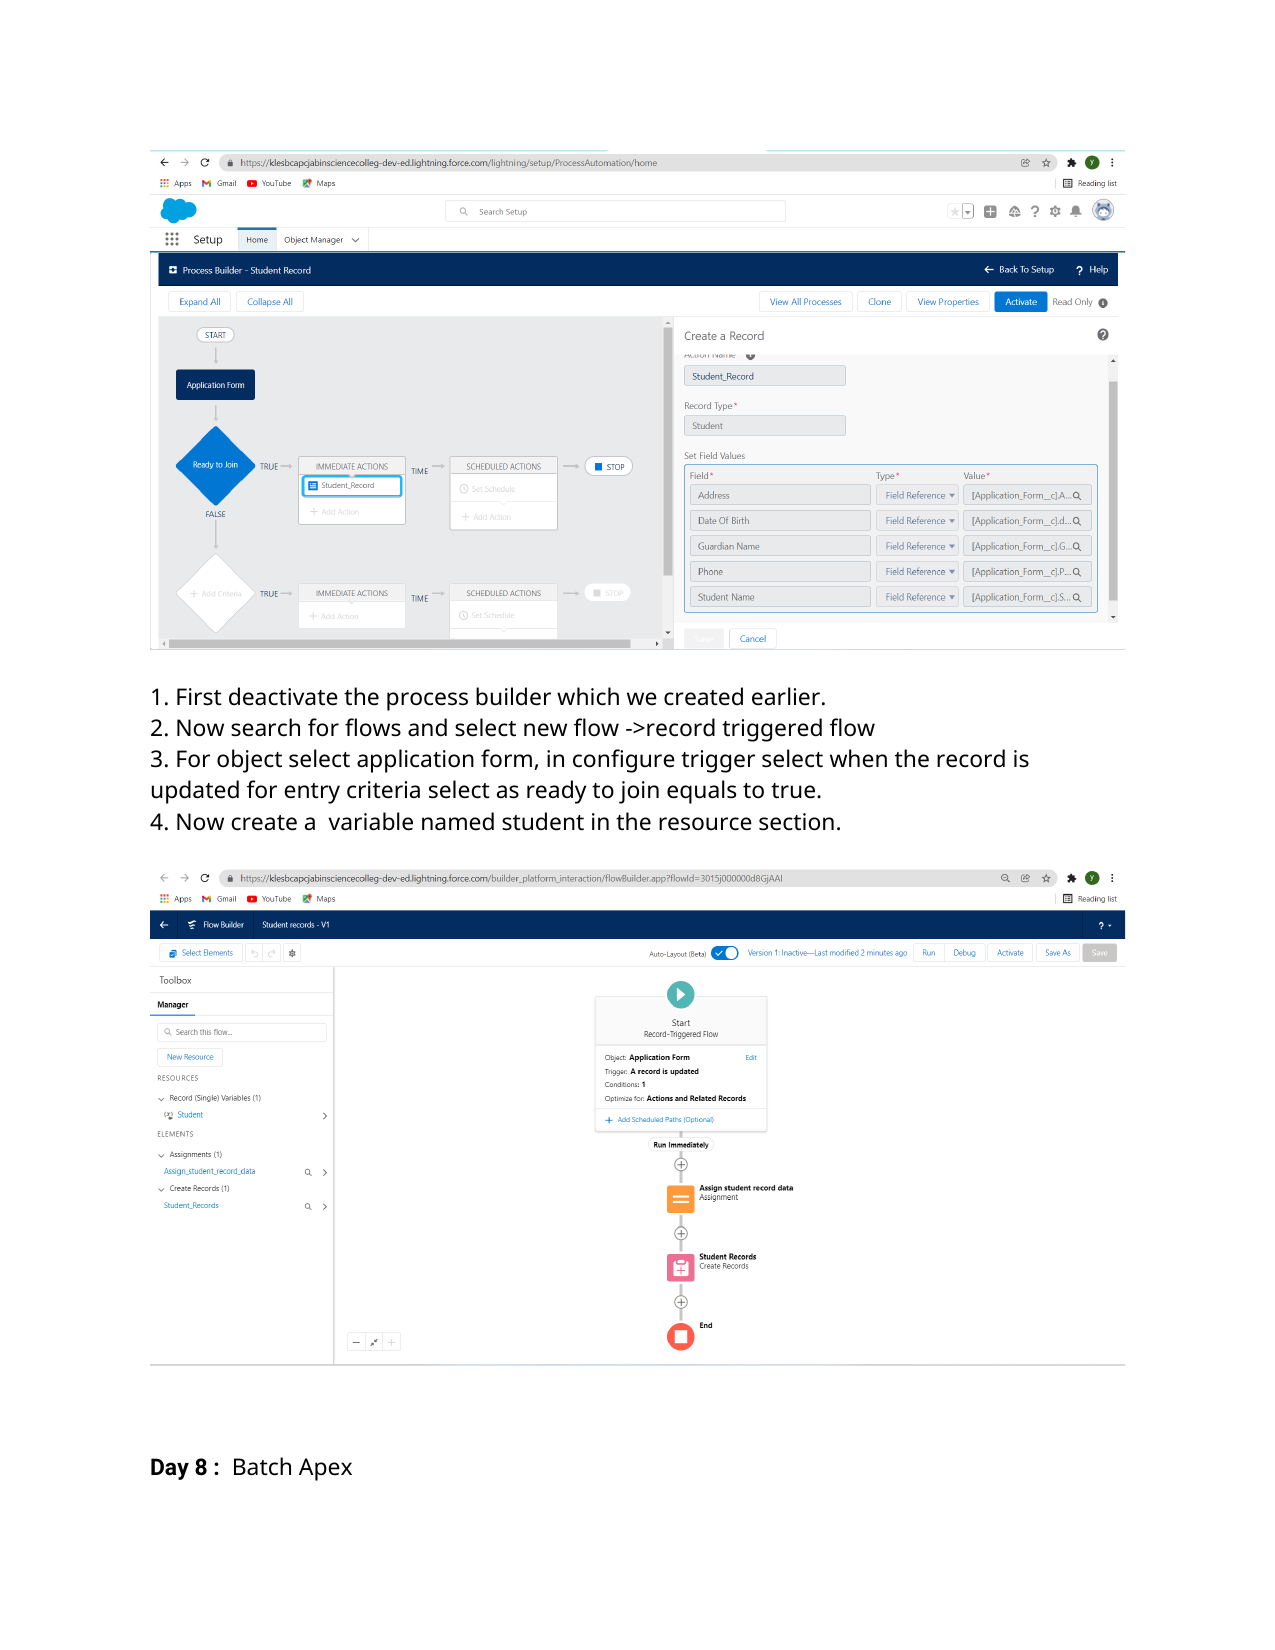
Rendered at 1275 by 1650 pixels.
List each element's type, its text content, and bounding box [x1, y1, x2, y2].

picture [150, 867, 1125, 1366]
picture [150, 150, 1125, 650]
text Day 8 : Batch Apex [150, 1451, 1125, 1482]
text 3. For object select application form, in configure trigger select when the record is updated for entry criteria select as ready to join equals to true. [150, 743, 1125, 805]
text 1. First deactivate the process builder which we created earlier. [150, 680, 1125, 712]
text 2. Now search for flows and select new flow ->record triggered flow [150, 712, 1125, 743]
text 4. Now create a variable named student in the resource section. [150, 805, 1125, 837]
